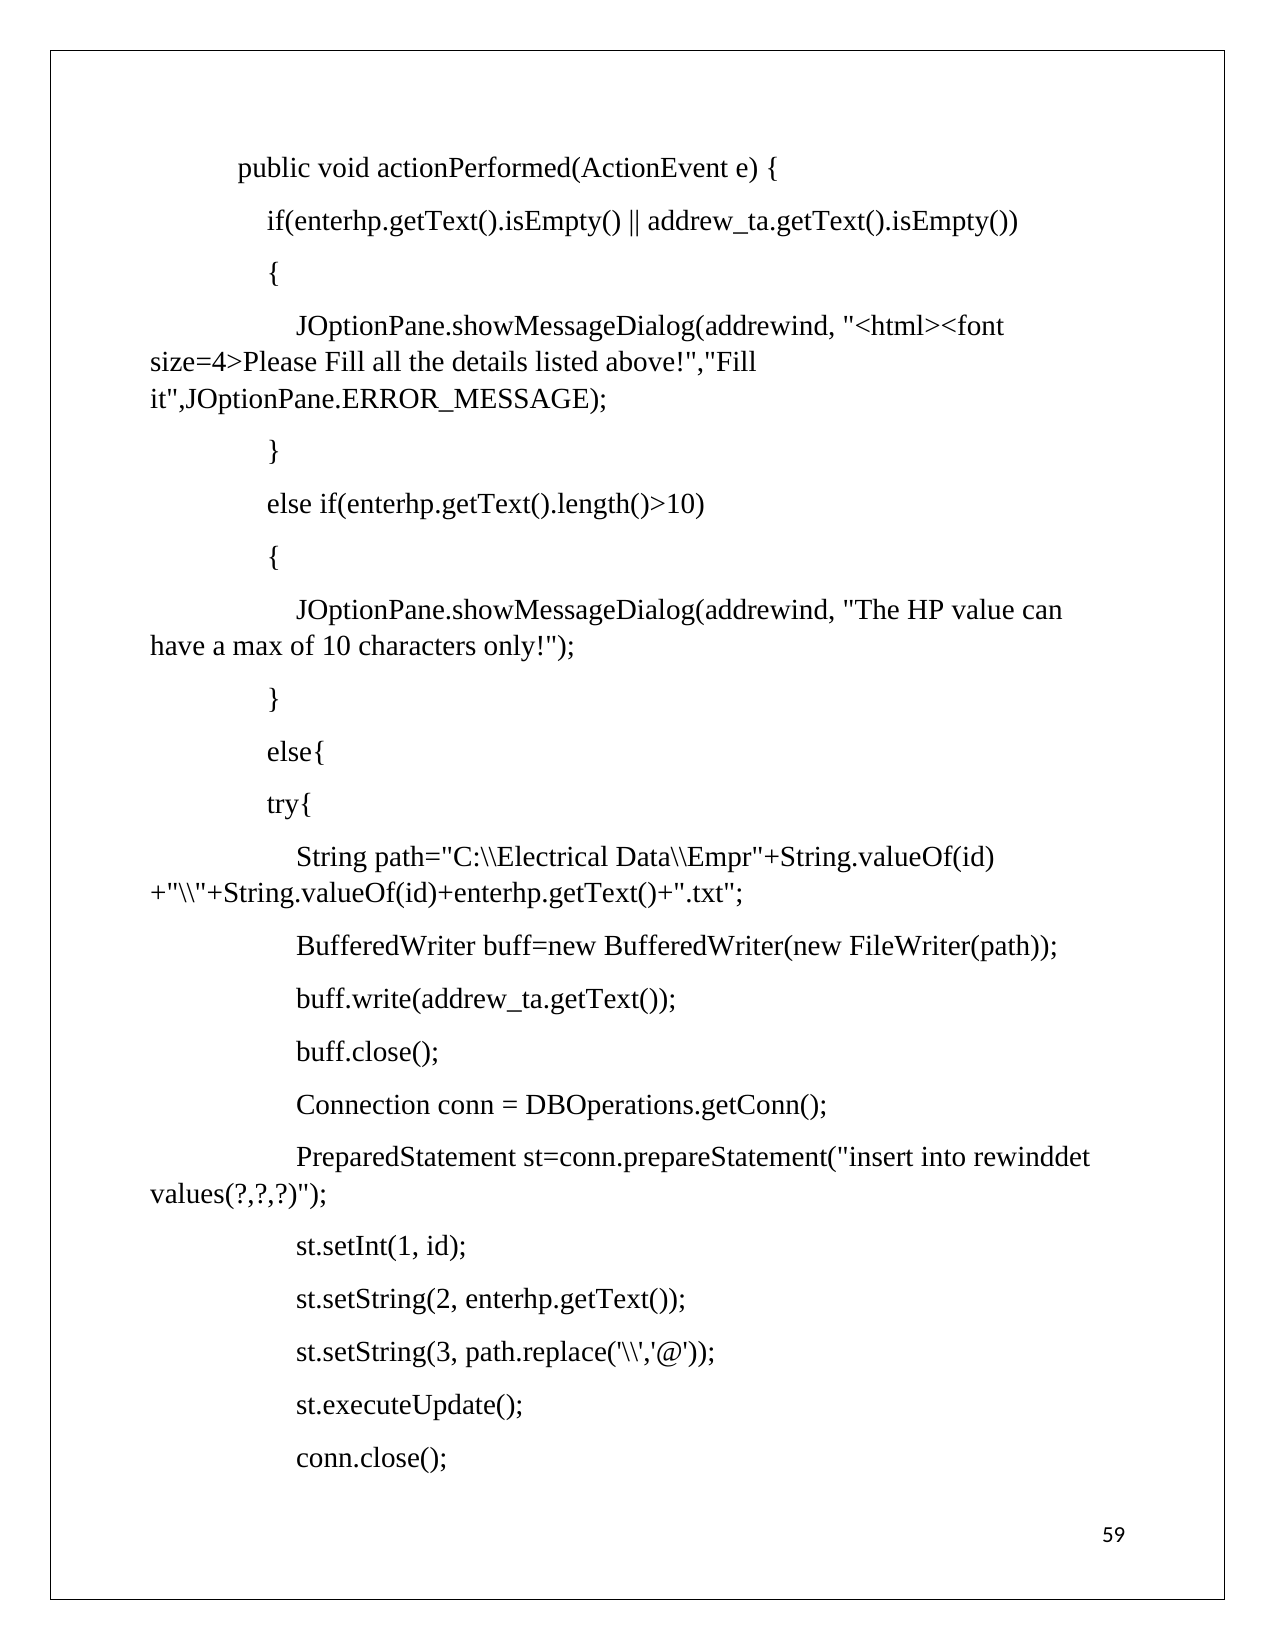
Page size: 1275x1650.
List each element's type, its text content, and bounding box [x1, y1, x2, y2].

text else{ [150, 734, 1125, 767]
text public void actionPerformed(ActionEvent e) { [150, 150, 1125, 183]
text st.executeUpdate(); [150, 1387, 1125, 1421]
text BufferedWriter buff=new BufferedWriter(new FileWriter(path)); [150, 928, 1125, 962]
text if(enterhp.getText().isEmpty() || addrew_ta.getText().isEmpty()) [150, 203, 1125, 236]
text buff.write(addrew_ta.getText()); [150, 981, 1125, 1015]
text } [150, 433, 1125, 467]
text conn.close(); [150, 1440, 1125, 1473]
text st.setInt(1, id); [150, 1228, 1125, 1262]
text String path="C:\\Electrical Data\\Empr"+String.valueOf(id)+"\\"+String.valueOf(id)+enterhp.getText()+".txt"; [150, 839, 1125, 909]
text else if(enterhp.getText().length()>10) [150, 486, 1125, 520]
text { [150, 256, 1125, 289]
text { [150, 539, 1125, 573]
text PreparedStatement st=conn.prepareStatement("insert into rewinddet values(?,?,?)"); [150, 1139, 1125, 1209]
text st.setString(3, path.replace('\\','@')); [150, 1334, 1125, 1368]
text st.setString(2, enterhp.getText()); [150, 1281, 1125, 1315]
text Connection conn = DBOperations.getConn(); [150, 1087, 1125, 1120]
text JOptionPane.showMessageDialog(addrewind, "<html><font size=4>Please Fill all the details listed above!","Fill it",JOptionPane.ERROR_MESSAGE); [150, 308, 1125, 414]
text JOptionPane.showMessageDialog(addrewind, "The HP value can have a max of 10 characters only!"); [150, 592, 1125, 662]
text try{ [150, 787, 1125, 820]
text buff.close(); [150, 1034, 1125, 1067]
text } [150, 681, 1125, 714]
